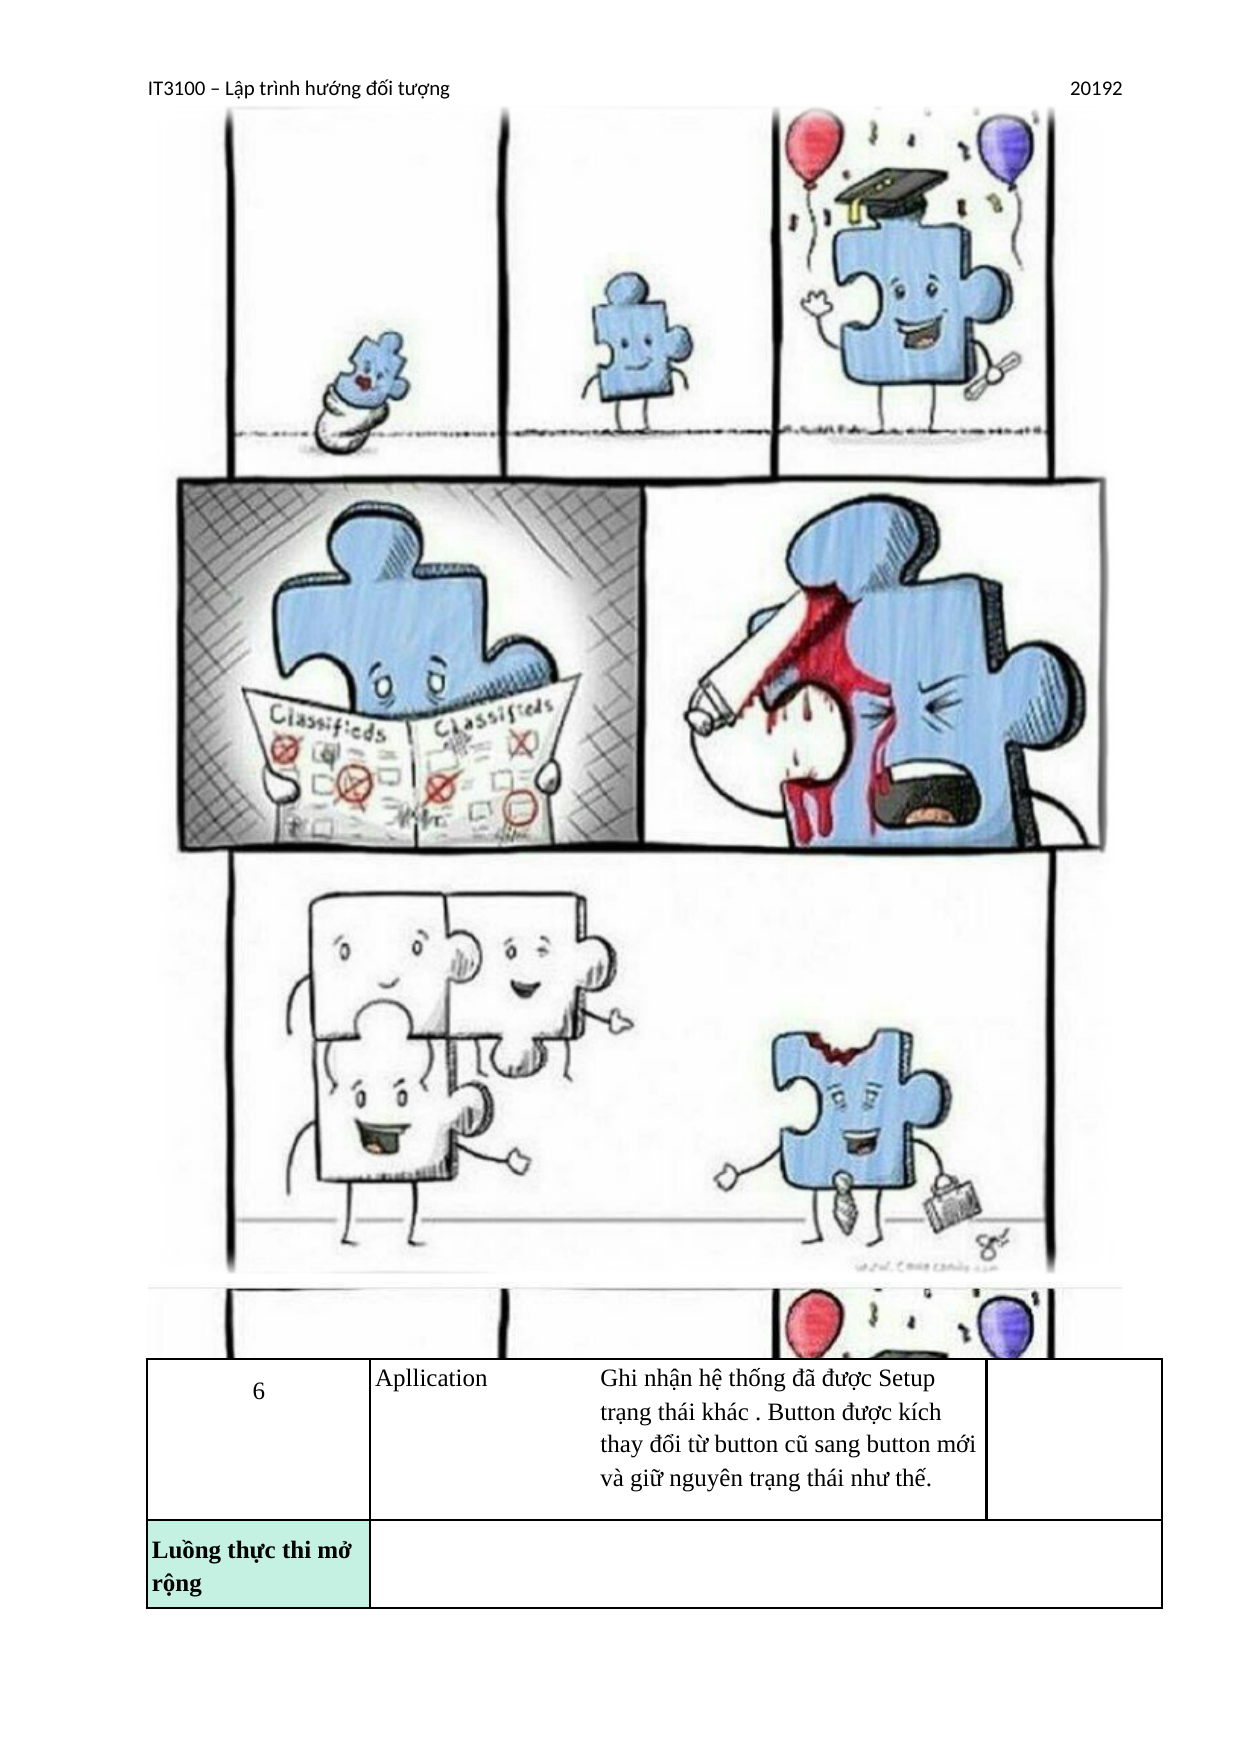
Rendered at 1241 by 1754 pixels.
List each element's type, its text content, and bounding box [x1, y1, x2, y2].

table_cell [988, 1360, 1161, 1519]
picture [177, 130, 1093, 1253]
table_cell Apllication [371, 1360, 595, 1519]
table_cell [371, 1521, 1161, 1607]
picture [147, 1282, 1123, 1358]
table_cell Ghi nhận hệ thống đã được Setup trạng thái khác . Button được kích thay đổi từ button cũ sang button mới và giữ nguyên trạng thái như thế. [595, 1360, 985, 1519]
table_cell 6 [148, 1360, 369, 1519]
table_cell Luồng thực thi mở rộng [148, 1521, 369, 1607]
